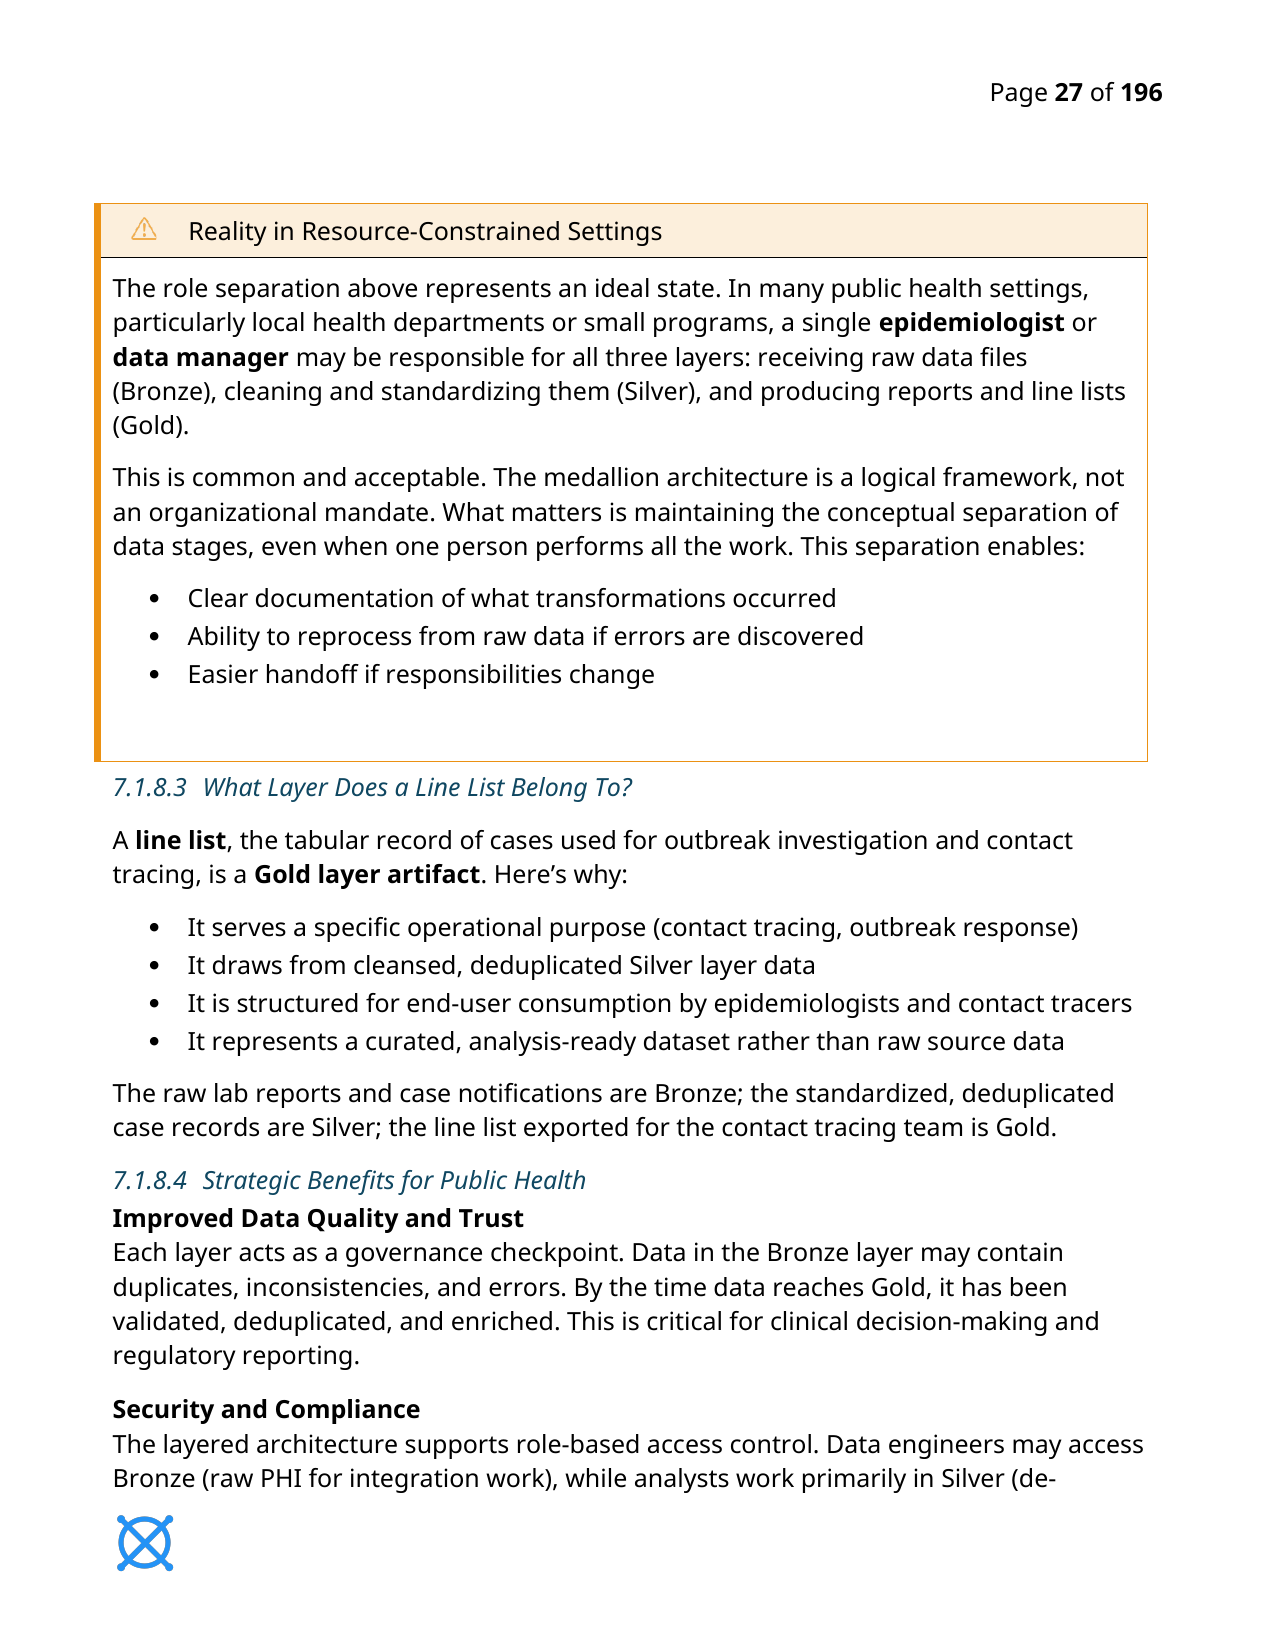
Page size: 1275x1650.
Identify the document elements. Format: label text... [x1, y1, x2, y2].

list It draws from cleansed, deduplicated Silver layer data [150, 947, 1162, 982]
picture [112, 1511, 177, 1575]
text Security and Compliance [112, 1392, 1162, 1426]
text Improved Data Quality and Trust [112, 1201, 1162, 1235]
subtitle Strategic Benefits for Public Health [112, 1163, 1162, 1197]
text A line list, the tabular record of cases used for outbreak investigation and contact tracing, is a Gold layer artifact. Here’s why: [112, 823, 1162, 891]
list It is structured for end-user consumption by epidemiologists and contact tracers [150, 985, 1162, 1019]
list It serves a specific operational purpose (contact tracing, outbreak response) [150, 910, 1162, 944]
list It represents a curated, analysis-ready dataset rather than raw source data [150, 1023, 1162, 1057]
text Each layer acts as a governance checkpoint. Data in the Bronze layer may contain duplicates, inconsistencies, and errors. By the time data reaches Gold, it has been validated, deduplicated, and enriched. This is critical for clinical decision-making and regulatory reporting. [112, 1235, 1162, 1371]
table_header Reality in Resource-Constrained Settings [101, 204, 1147, 257]
picture [131, 215, 157, 241]
text The raw lab reports and case notifications are Bronze; the standardized, deduplicated case records are Silver; the line list exported for the contact tracing team is Gold. [112, 1076, 1162, 1144]
table_cell The role separation above represents an ideal state. In many public health settings, particularly local health departments or small programs, a single epidemiologist or data manager may be responsible for all three layers: receiving raw data files (Bronze), cleaning and standardizing them (Silver), and producing reports and line lists (Gold). This is common and acceptable. The medallion architecture is a logical framework, not an organizational mandate. What matters is maintaining the conceptual separation of data stages, even when one person performs all the work. This separation enables: Clear documentation of what transformations occurred Ability to reprocess from raw data if errors are discovered Easier handoff if responsibilities change [101, 258, 1147, 761]
subtitle What Layer Does a Line List Belong To? [112, 770, 1162, 804]
